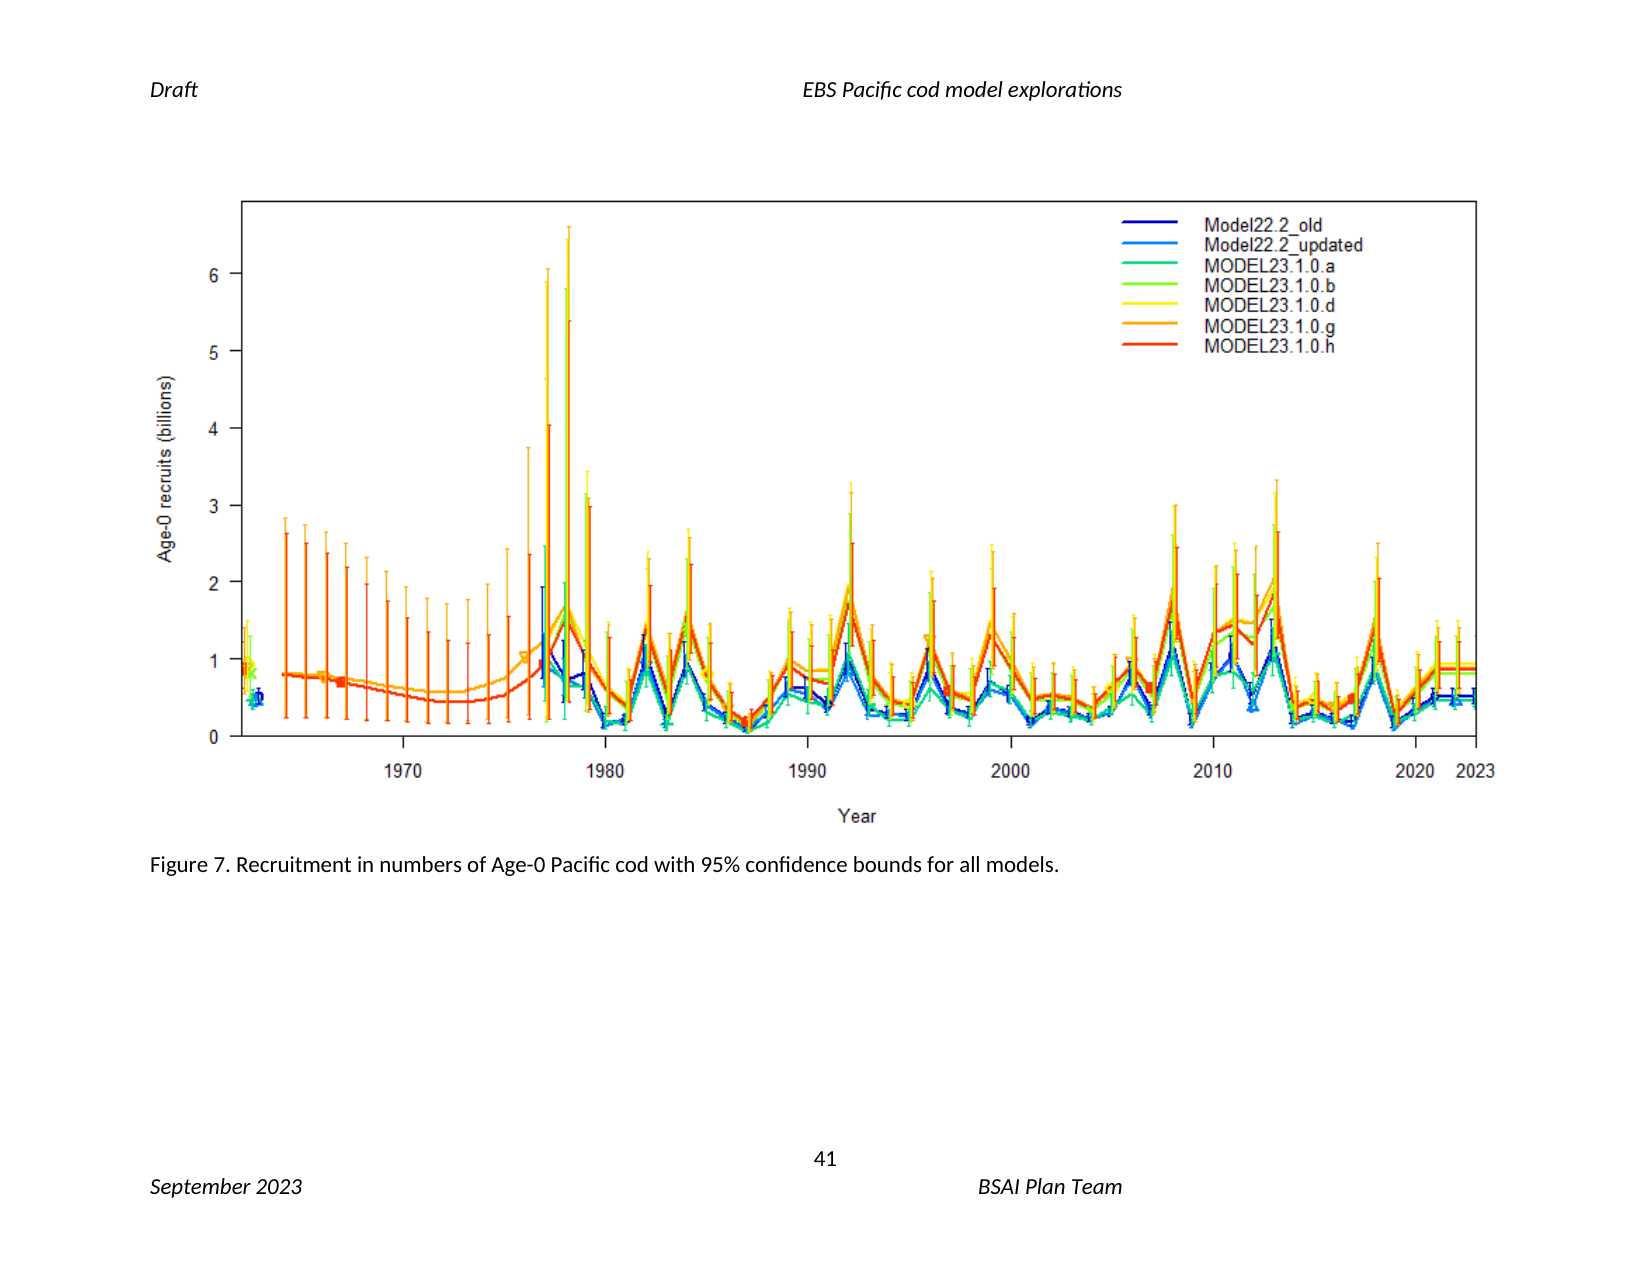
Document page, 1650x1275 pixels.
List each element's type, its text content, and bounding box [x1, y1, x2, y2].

picture [150, 178, 1500, 851]
